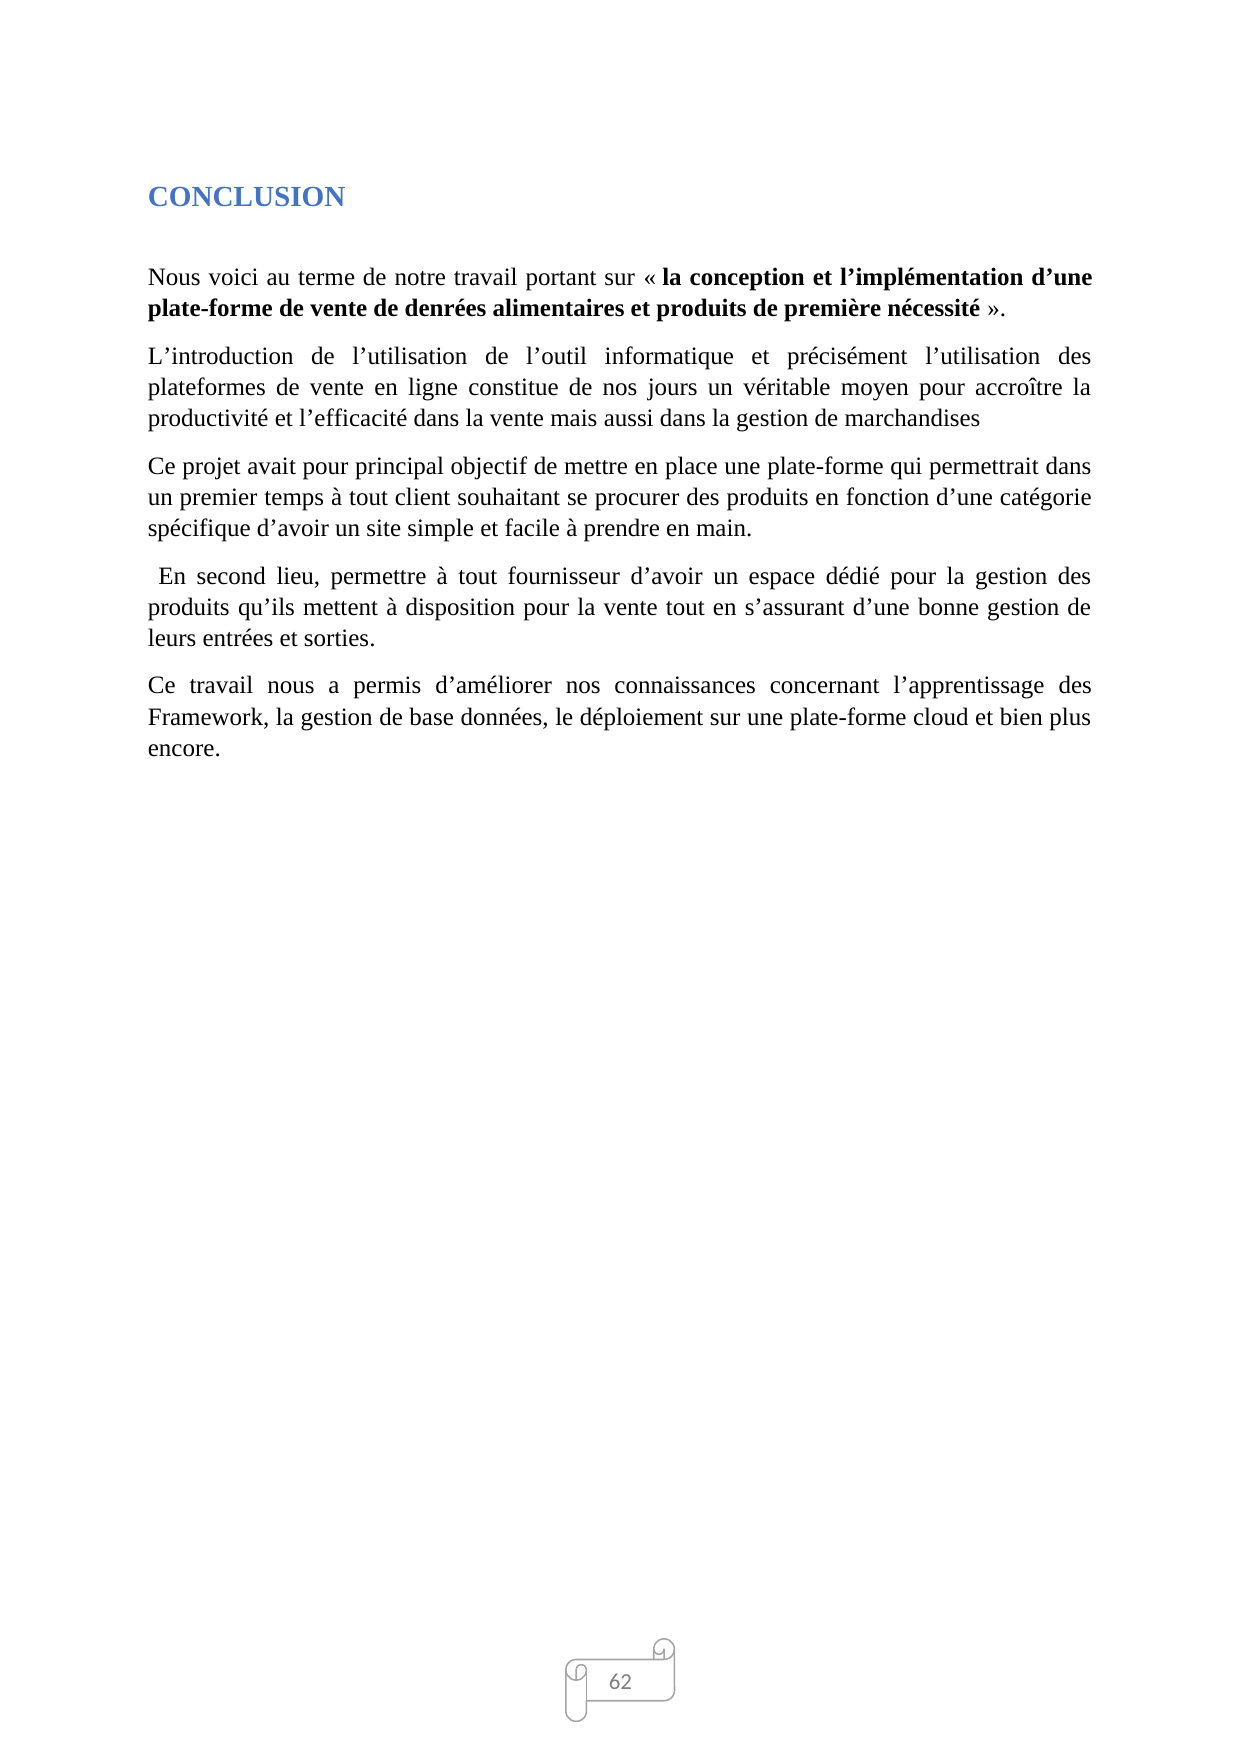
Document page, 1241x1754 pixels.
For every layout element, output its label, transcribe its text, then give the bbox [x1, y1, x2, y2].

text En second lieu, permettre à tout fournisseur d’avoir un espace dédié pour la gestion des produits qu’ils mettent à disposition pour la vente tout en s’assurant d’une bonne gestion de leurs entrées et sorties. [148, 561, 1093, 652]
subtitle CONCLUSION [148, 179, 1093, 212]
text L’introduction de l’utilisation de l’outil informatique et précisément l’utilisation des plateformes de vente en ligne constitue de nos jours un véritable moyen pour accroître la productivité et l’efficacité dans la vente mais aussi dans la gestion de marchandises [148, 341, 1093, 432]
text Ce travail nous a permis d’améliorer nos connaissances concernant l’apprentissage des Framework, la gestion de base données, le déploiement sur une plate-forme cloud et bien plus encore. [148, 671, 1093, 761]
text Ce projet avait pour principal objectif de mettre en place une plate-forme qui permettrait dans un premier temps à tout client souhaitant se procurer des produits en fonction d’une catégorie spécifique d’avoir un site simple et facile à prendre en main. [148, 451, 1093, 542]
text Nous voici au terme de notre travail portant sur « la conception et l’implémentation d’une plate-forme de vente de denrées alimentaires et produits de première nécessité ». [148, 262, 1093, 322]
